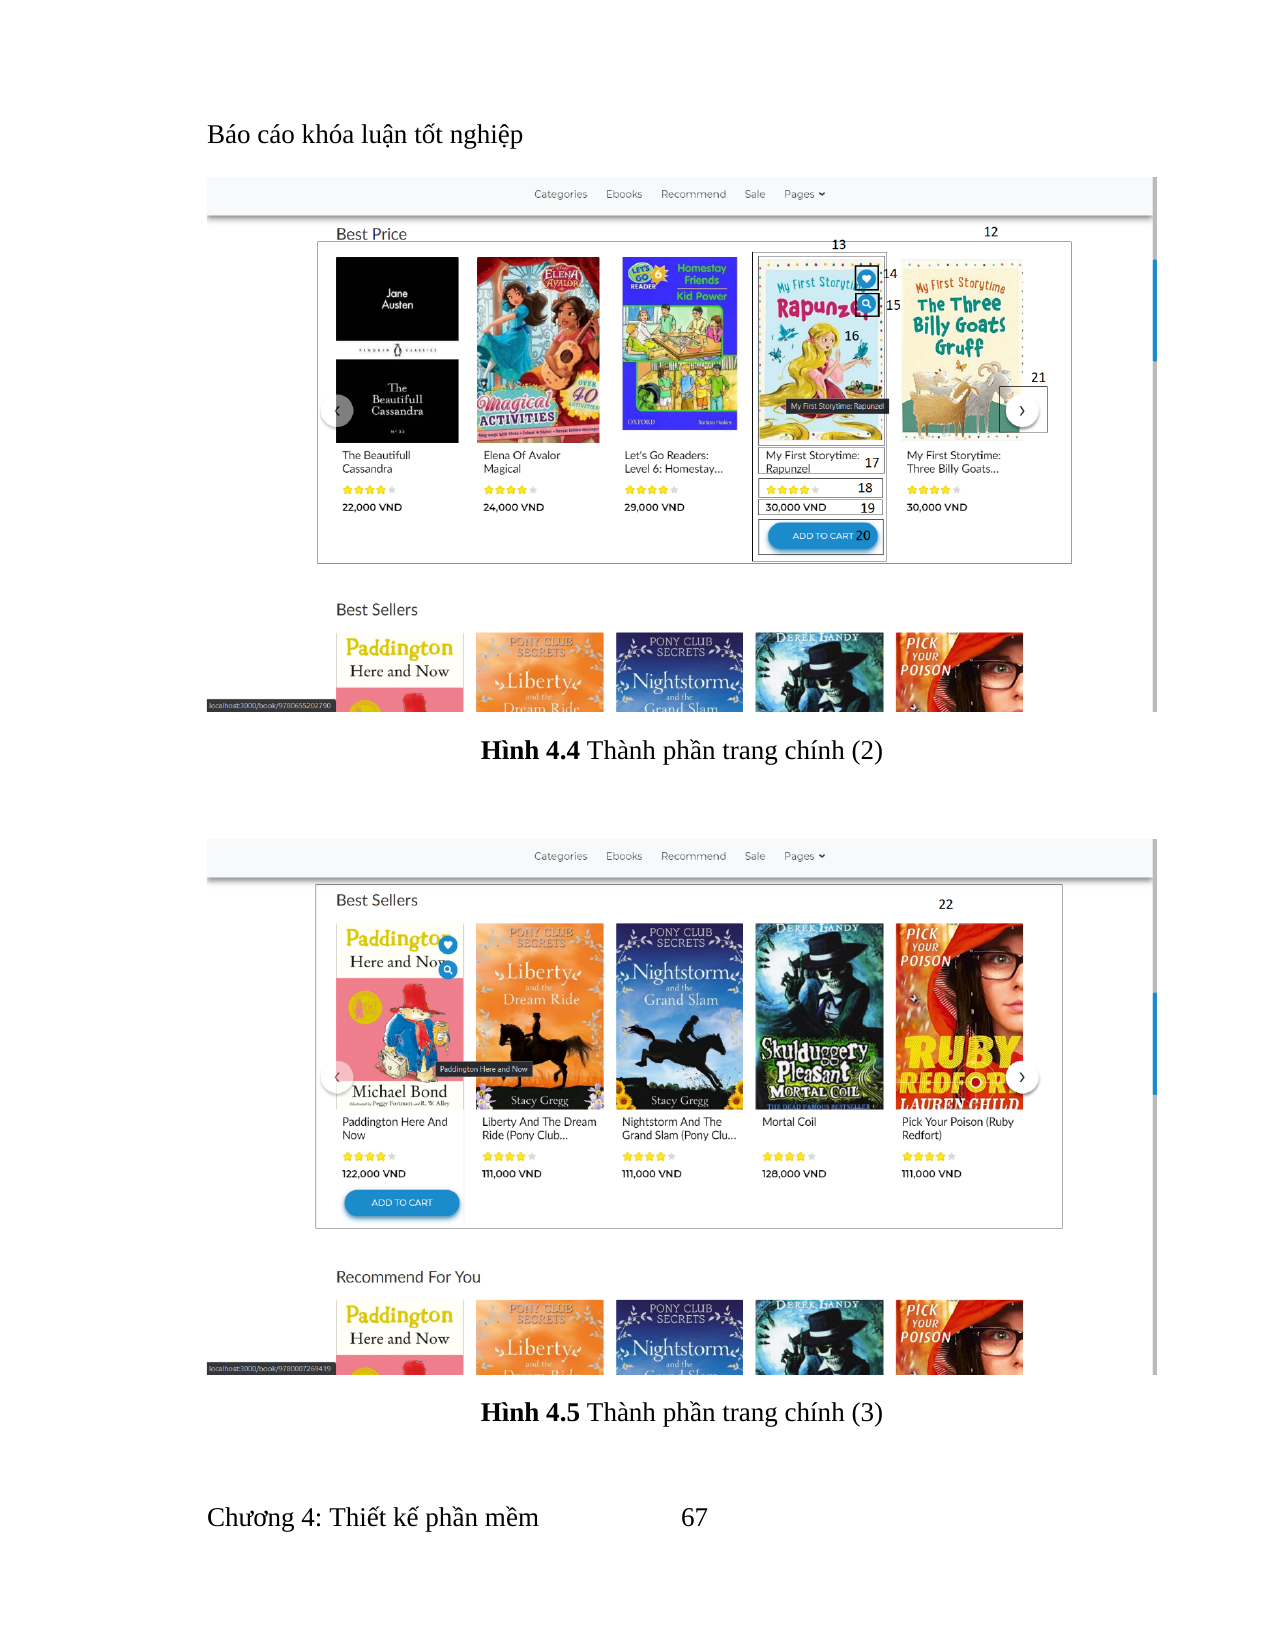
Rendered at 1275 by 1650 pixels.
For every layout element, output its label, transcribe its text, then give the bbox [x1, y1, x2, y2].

text Hình 4.4 Thành phần trang chính (2) [207, 734, 1157, 765]
picture [206, 839, 1157, 1375]
text Hình 4.5 Thành phần trang chính (3) [207, 1396, 1157, 1428]
picture [206, 177, 1157, 712]
